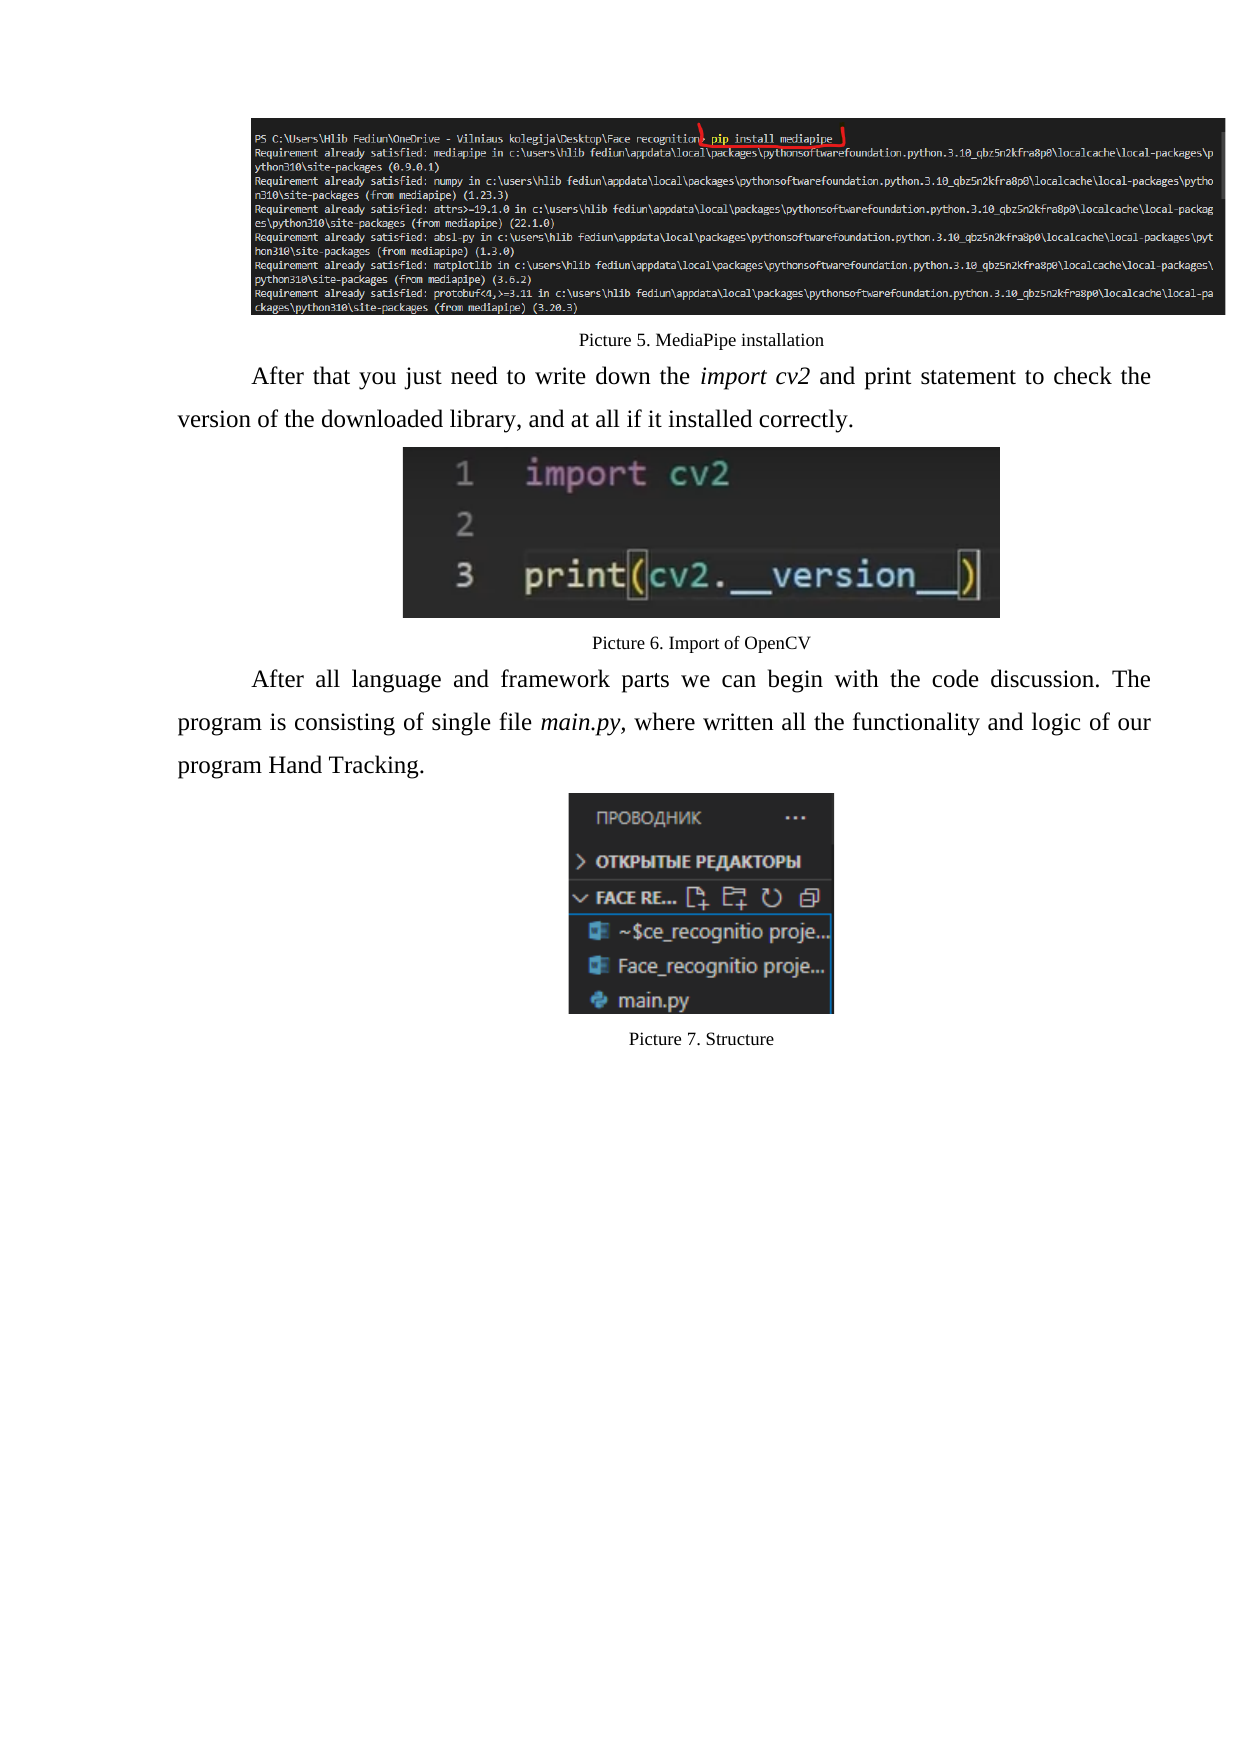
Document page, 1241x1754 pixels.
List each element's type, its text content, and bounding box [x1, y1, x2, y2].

text After that you just need to write down the import cv2 and print statement to check the version of the downloaded library, and at all if it installed correctly. [177, 361, 1152, 433]
text After all language and framework parts we can begin with the code discussion. The program is consisting of single file main.py, where written all the functionality and logic of our program Hand Tracking. [177, 664, 1152, 779]
picture [568, 793, 835, 1014]
picture [251, 118, 1226, 315]
picture [402, 447, 1000, 618]
